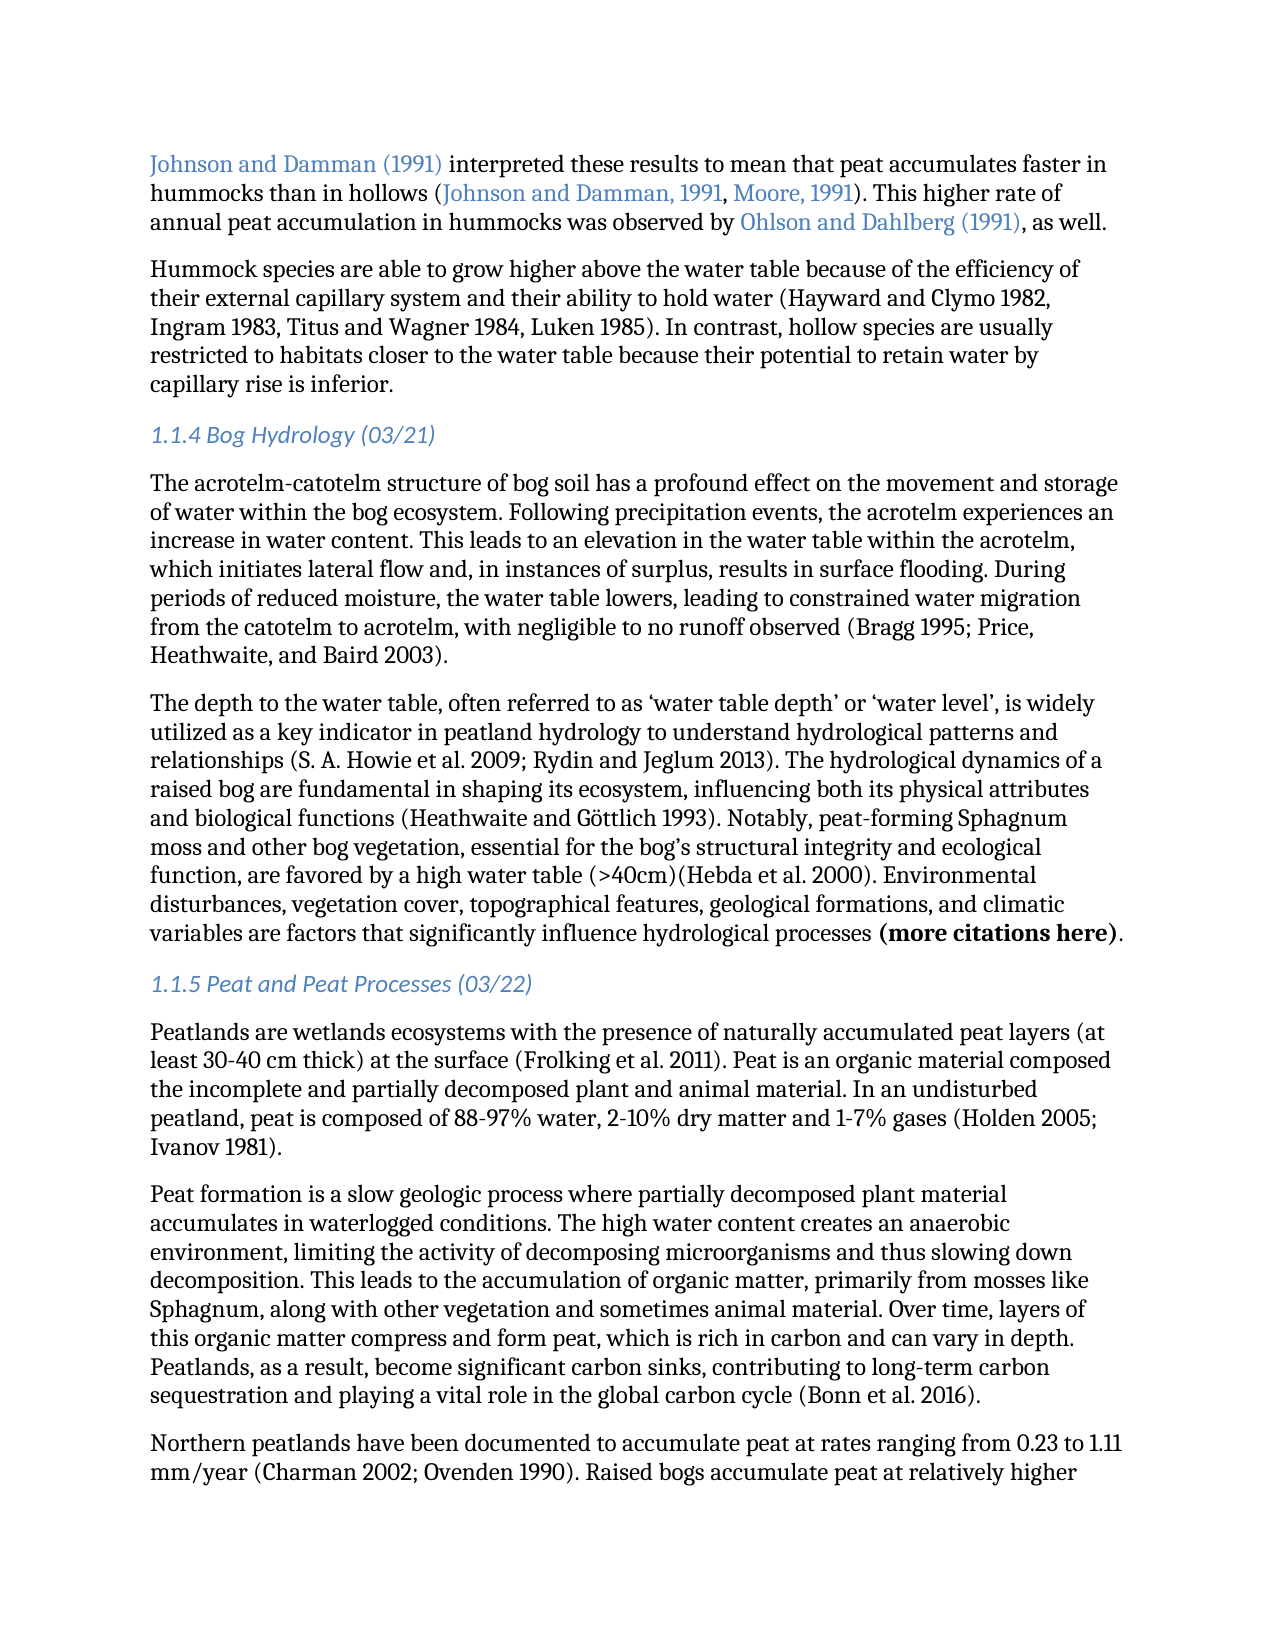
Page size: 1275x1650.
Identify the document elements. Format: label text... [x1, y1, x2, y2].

text Hummock species are able to grow higher above the water table because of the efficiency of their external capillary system and their ability to hold water (Hayward and Clymo 1982, Ingram 1983, Titus and Wagner 1984, Luken 1985). In contrast, hollow species are usually restricted to habitats closer to the water table because their potential to retain water by capillary rise is inferior. [150, 255, 1125, 399]
subtitle 1.1.5 Peat and Peat Processes (03/22) [150, 968, 1125, 999]
text Peat formation is a slow geologic process where partially decomposed plant material accumulates in waterlogged conditions. The high water content creates an anaerobic environment, limiting the activity of decomposing microorganisms and thus slowing down decomposition. This leads to the accumulation of organic matter, primarily from mosses like Sphagnum, along with other vegetation and sometimes animal material. Over time, layers of this organic matter compress and form peat, which is rich in carbon and can vary in depth. Peatlands, as a result, become significant carbon sinks, contributing to long-term carbon sequestration and playing a vital role in the global carbon cycle (Bonn et al. 2016). [150, 1180, 1125, 1410]
text The acrotelm-catotelm structure of bog soil has a profound effect on the movement and storage of water within the bog ecosystem. Following precipitation events, the acrotelm experiences an increase in water content. This leads to an elevation in the water table within the acrotelm, which initiates lateral flow and, in instances of surplus, results in surface flooding. During periods of reduced moisture, the water table lowers, leading to constrained water migration from the catotelm to acrotelm, with negligible to no runoff observed (Bragg 1995; Price, Heathwaite, and Baird 2003). [150, 469, 1125, 670]
text Peatlands are wetlands ecosystems with the presence of naturally accumulated peat layers (at least 30-40 cm thick) at the surface (Frolking et al. 2011). Peat is an organic material composed the incomplete and partially decomposed plant and animal material. In an undisturbed peatland, peat is composed of 88-97% water, 2-10% dry matter and 1-7% gases (Holden 2005; Ivanov 1981). [150, 1018, 1125, 1161]
subtitle 1.1.4 Bog Hydrology (03/21) [150, 419, 1125, 450]
text The depth to the water table, often referred to as ‘water table depth’ or ‘water level’, is widely utilized as a key indicator in peatland hydrology to understand hydrological patterns and relationships (S. A. Howie et al. 2009; Rydin and Jeglum 2013). The hydrological dynamics of a raised bog are fundamental in shaping its ecosystem, influencing both its physical attributes and biological functions (Heathwaite and Göttlich 1993). Notably, peat-forming Sphagnum moss and other bog vegetation, essential for the bog’s structural integrity and ecological function, are favored by a high water table (>40cm)(Hebda et al. 2000). Environmental disturbances, vegetation cover, topographical features, geological formations, and climatic variables are factors that significantly influence hydrological processes (more citations here). [150, 689, 1125, 948]
text Johnson and Damman (1991) interpreted these results to mean that peat accumulates faster in hummocks than in hollows (Johnson and Damman, 1991, Moore, 1991). This higher rate of annual peat accumulation in hummocks was observed by Ohlson and Dahlberg (1991), as well. [150, 150, 1125, 236]
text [150, 1429, 1125, 1486]
